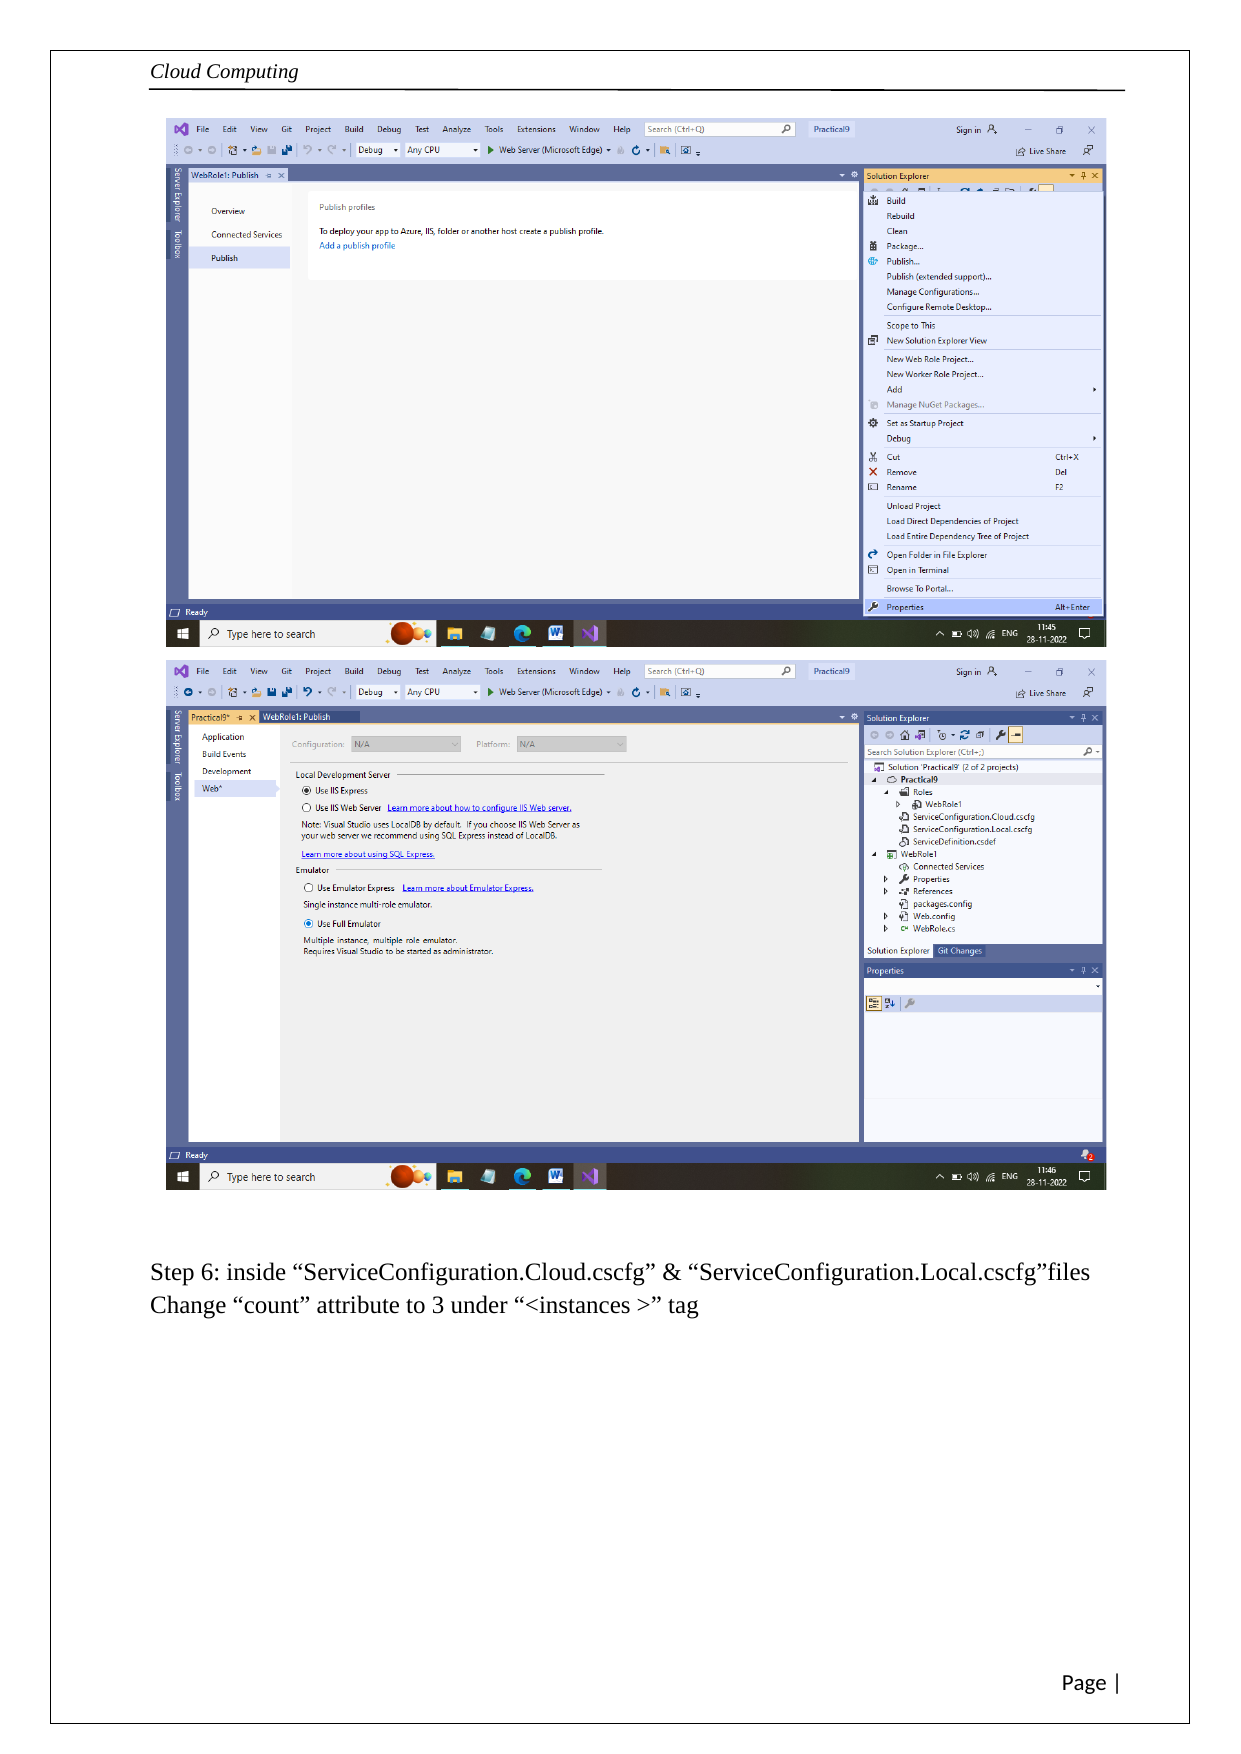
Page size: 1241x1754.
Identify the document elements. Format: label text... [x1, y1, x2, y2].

picture [166, 660, 1107, 1190]
text Step 6: inside “ServiceConfiguration.Cloud.cscfg” & “ServiceConfiguration.Local.cscfg”files Change “count” attribute to 3 under “<instances >” tag [150, 1257, 1122, 1319]
picture [166, 118, 1107, 647]
